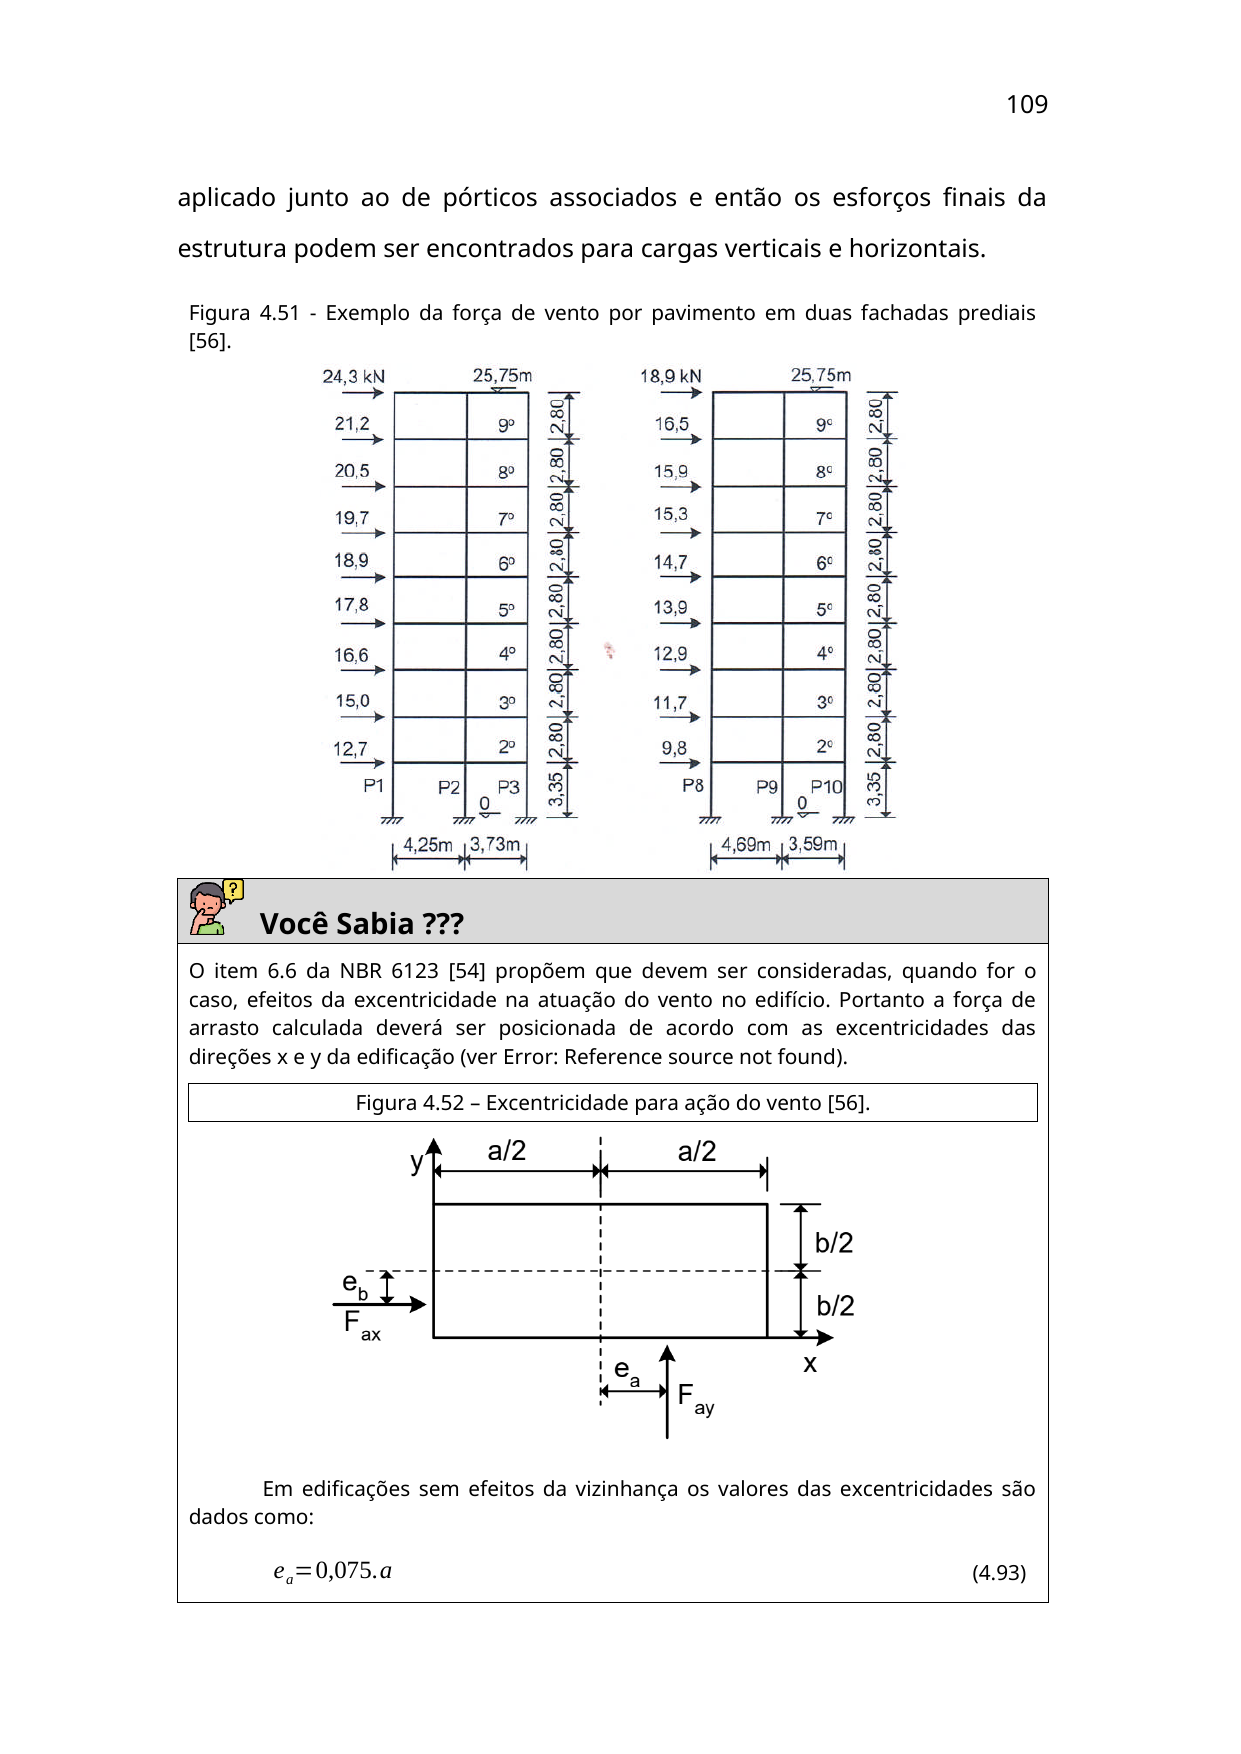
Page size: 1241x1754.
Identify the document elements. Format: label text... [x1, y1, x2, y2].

picture [188, 878, 245, 935]
table_cell [177, 359, 1048, 878]
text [177, 179, 1048, 264]
picture [319, 363, 907, 874]
picture [290, 1126, 936, 1457]
table_cell Você Sabia ??? [178, 879, 1048, 943]
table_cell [178, 944, 1048, 1602]
table_header Figura 4.51 - Exemplo da força de vento por pavimento em duas fachadas prediais [56]. [177, 294, 1048, 359]
